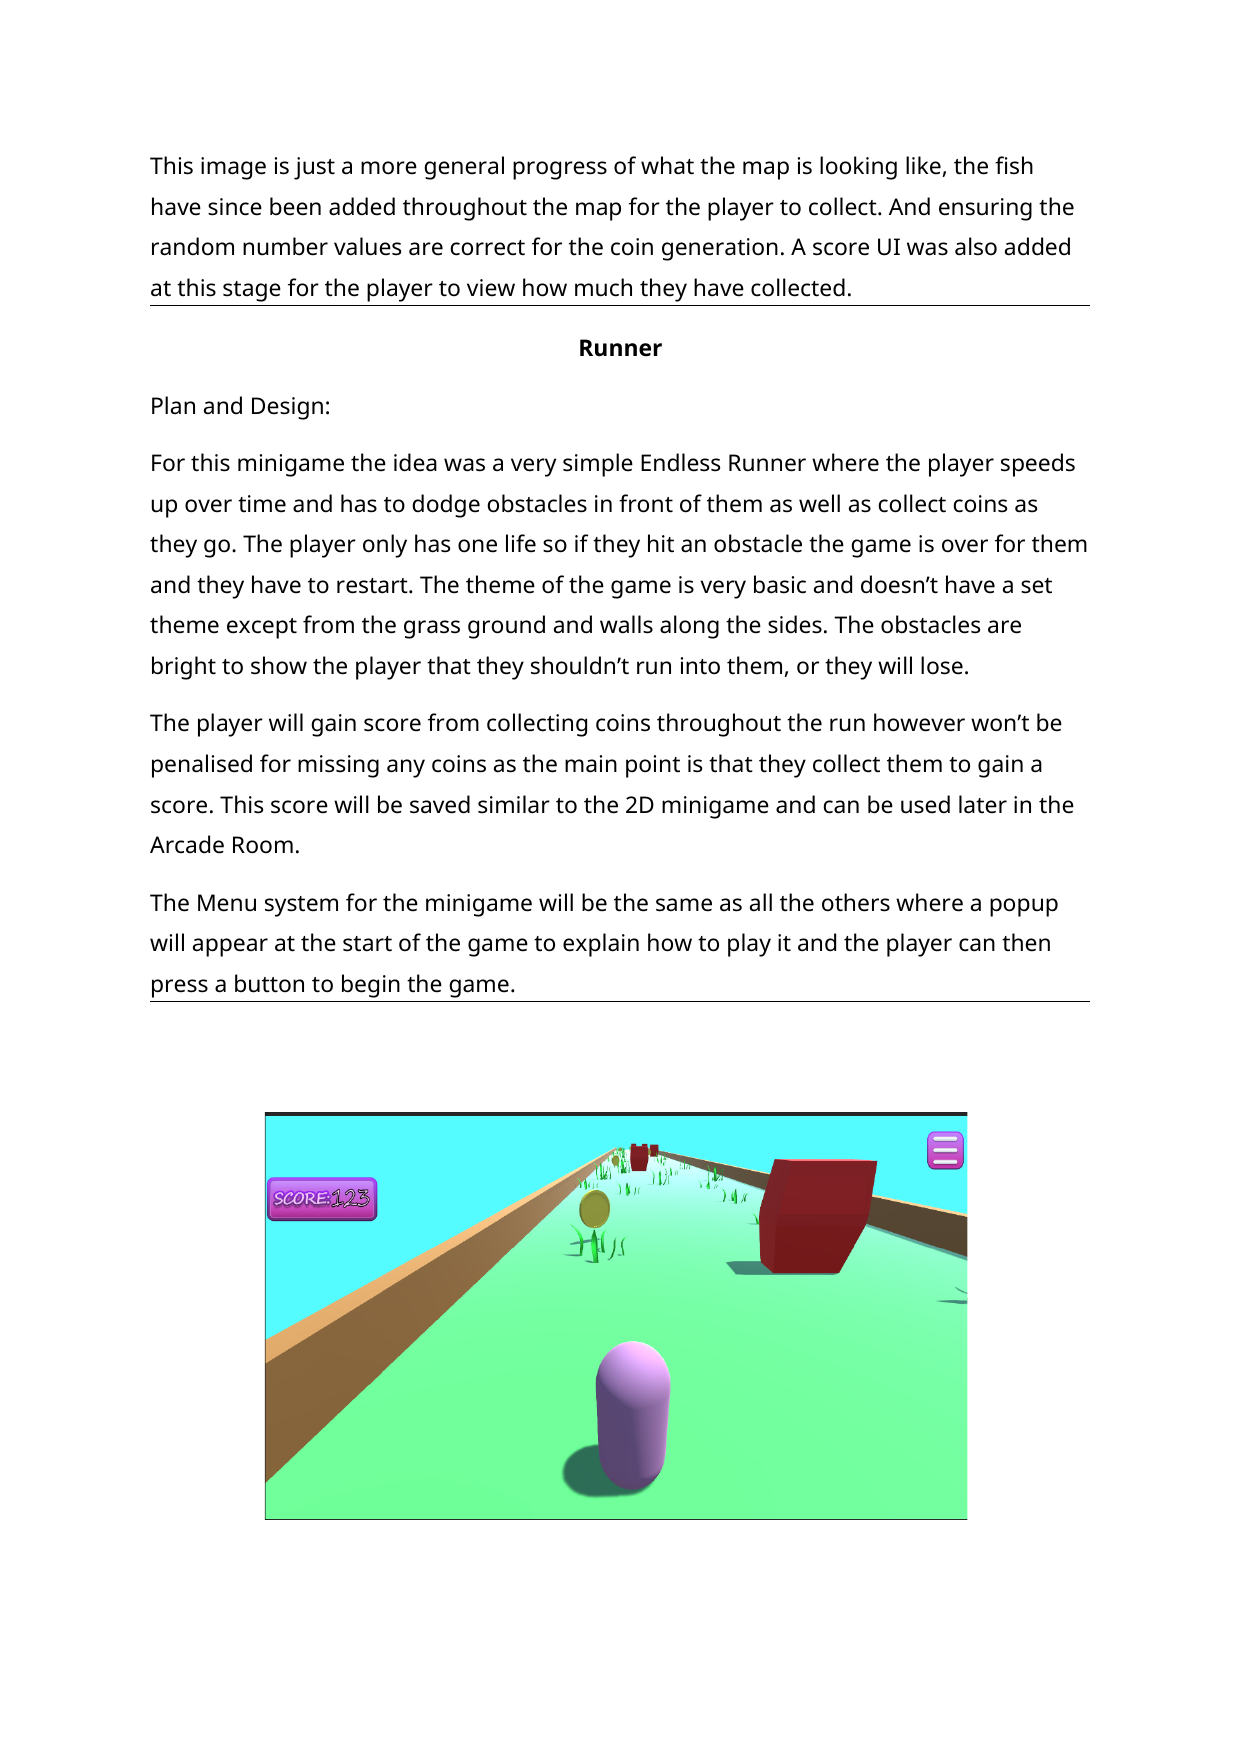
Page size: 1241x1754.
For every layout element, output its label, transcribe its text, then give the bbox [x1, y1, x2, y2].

text Plan and Design: [150, 389, 1090, 421]
text This image is just a more general progress of what the map is looking like, the fish have since been added throughout the map for the player to collect. And ensuring the random number values are correct for the coin generation. A score UI was also added at this stage for the player to view how much they have collected. [150, 150, 1090, 305]
text The player will gain score from collecting coins throughout the run however won’t be penalised for missing any coins as the main point is that they collect them to gain a score. This score will be saved similar to the 2D minigame and can be used later in the Arcade Room. [150, 707, 1090, 860]
text For this minigame the idea was a very simple Endless Runner where the player speeds up over time and has to dodge obstacles in front of them as well as collect coins as they go. The player only has one life so if they hit an obstacle the game is over for them and they have to restart. The theme of the game is very basic and doesn’t have a set theme except from the grass ground and walls along the sides. The obstacles are bright to show the player that they shouldn’t run into them, or they will lose. [150, 447, 1090, 681]
text Runner [150, 332, 1090, 363]
picture [264, 1112, 968, 1519]
text The Menu system for the minigame will be the same as all the others where a popup will appear at the start of the game to explain how to play it and the player can then press a button to begin the game. [150, 886, 1090, 1001]
